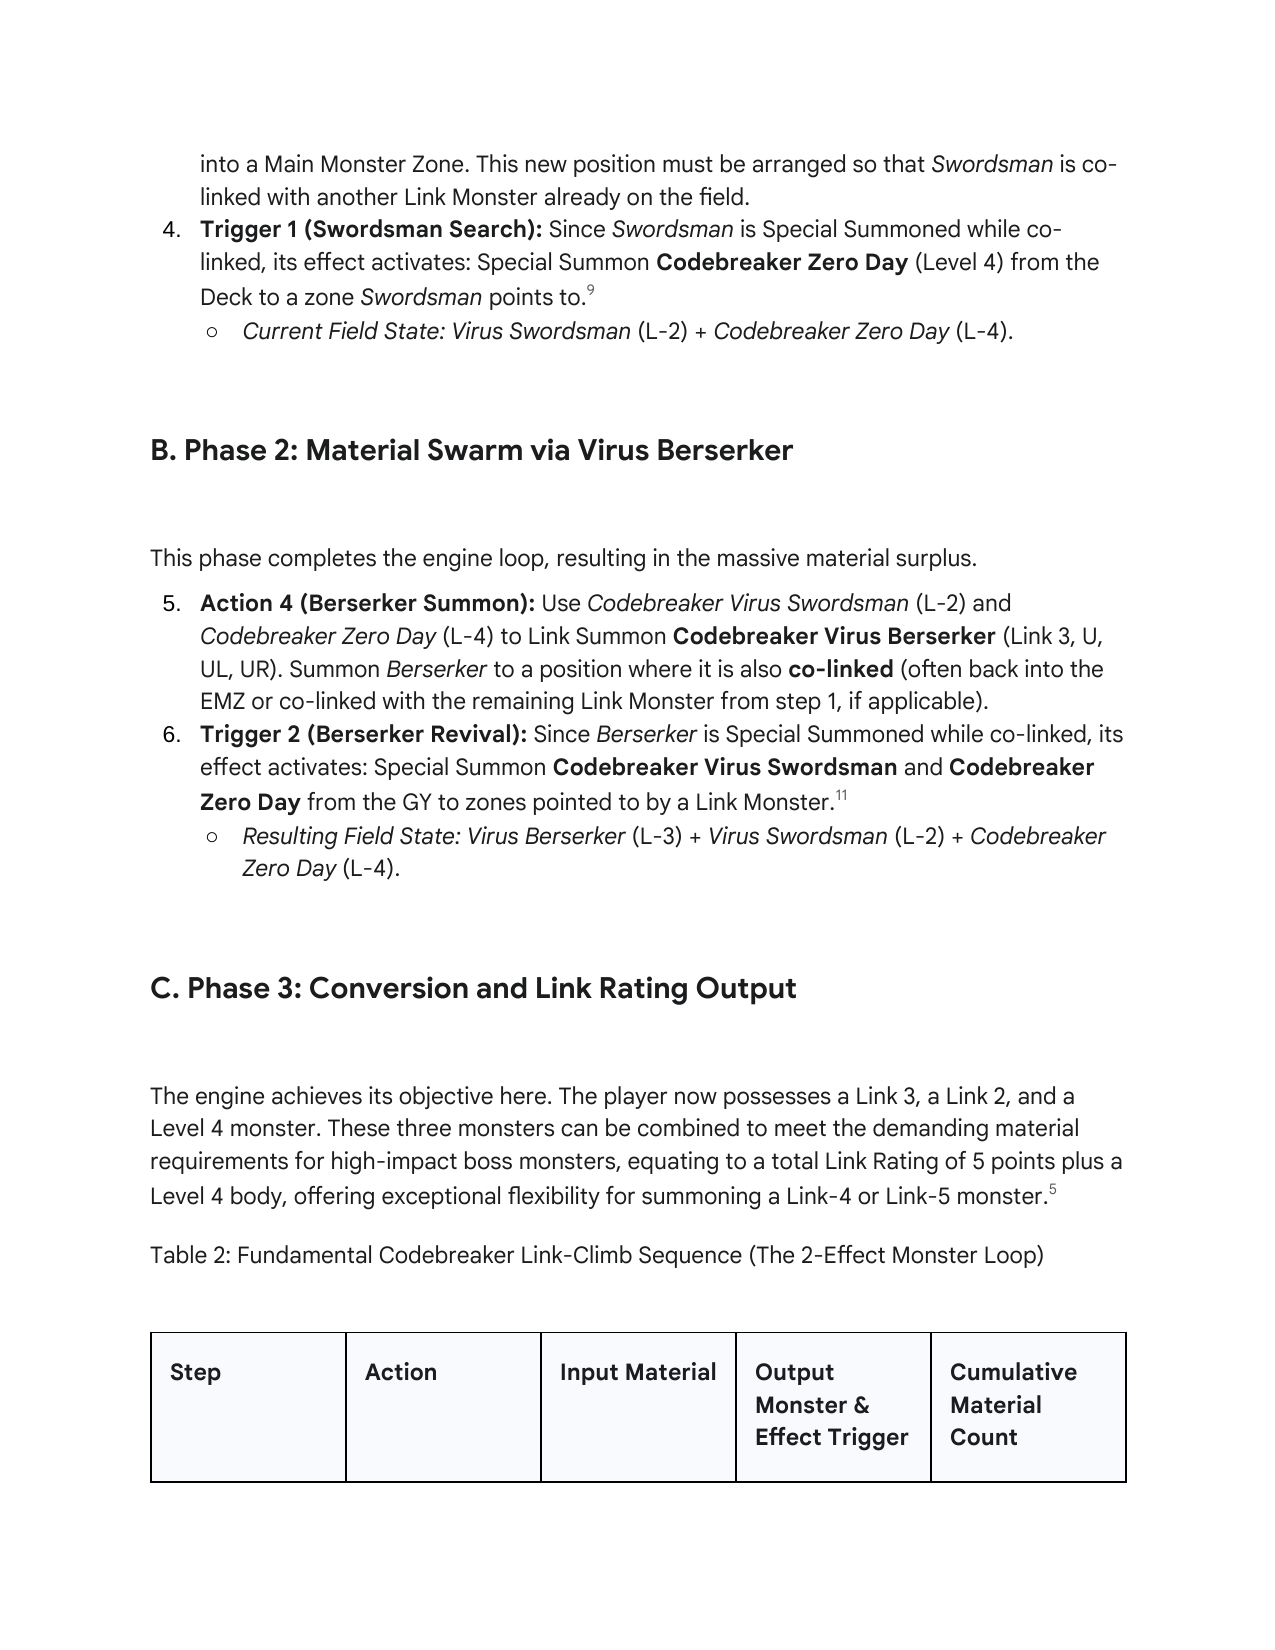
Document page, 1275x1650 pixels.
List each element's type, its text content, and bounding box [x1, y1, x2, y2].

text The engine achieves its objective here. The player now possesses a Link 3, a Link 2, and a Level 4 monster. These three monsters can be combined to meet the demanding material requirements for high-impact boss monsters, equating to a total Link Rating of 5 points plus a Level 4 body, offering exceptional flexibility for summoning a Link-4 or Link-5 monster.5 [150, 1082, 1125, 1212]
subtitle C. Phase 3: Conversion and Link Rating Output [150, 970, 1125, 1007]
list Action 4 (Berserker Summon): Use Codebreaker Virus Swordsman (L-2) and Codebreaker Zero Day (L-4) to Link Summon Codebreaker Virus Berserker (Link 3, U, UL, UR). Summon Berserker to a position where it is also co-linked (often back into the EMZ or co-linked with the remaining Link Monster from step 1, if applicable). [162, 589, 1125, 716]
list Current Field State: Virus Swordsman (L-2) + Codebreaker Zero Day (L-4). [205, 317, 1125, 346]
table_header Step [152, 1333, 345, 1481]
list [162, 150, 1125, 211]
list Resulting Field State: Virus Berserker (L-3) + Virus Swordsman (L-2) + Codebreaker Zero Day (L-4). [205, 822, 1125, 883]
text Table 2: Fundamental Codebreaker Link-Climb Sequence (The 2-Effect Monster Loop) [150, 1241, 1125, 1270]
table_header Action [347, 1333, 540, 1481]
table_header Cumulative Material Count [932, 1333, 1125, 1481]
table_header Input Material [542, 1333, 735, 1481]
list Trigger 1 (Swordsman Search): Since Swordsman is Special Summoned while co-linked, its effect activates: Special Summon Codebreaker Zero Day (Level 4) from the Deck to a zone Swordsman points to.9 [162, 215, 1125, 313]
list Trigger 2 (Berserker Revival): Since Berserker is Special Summoned while co-linked, its effect activates: Special Summon Codebreaker Virus Swordsman and Codebreaker Zero Day from the GY to zones pointed to by a Link Monster.11 [162, 720, 1125, 817]
subtitle B. Phase 2: Material Swarm via Virus Berserker [150, 432, 1125, 469]
table_header Output Monster & Effect Trigger [737, 1333, 930, 1481]
text This phase completes the engine loop, resulting in the massive material surplus. [150, 544, 1125, 573]
